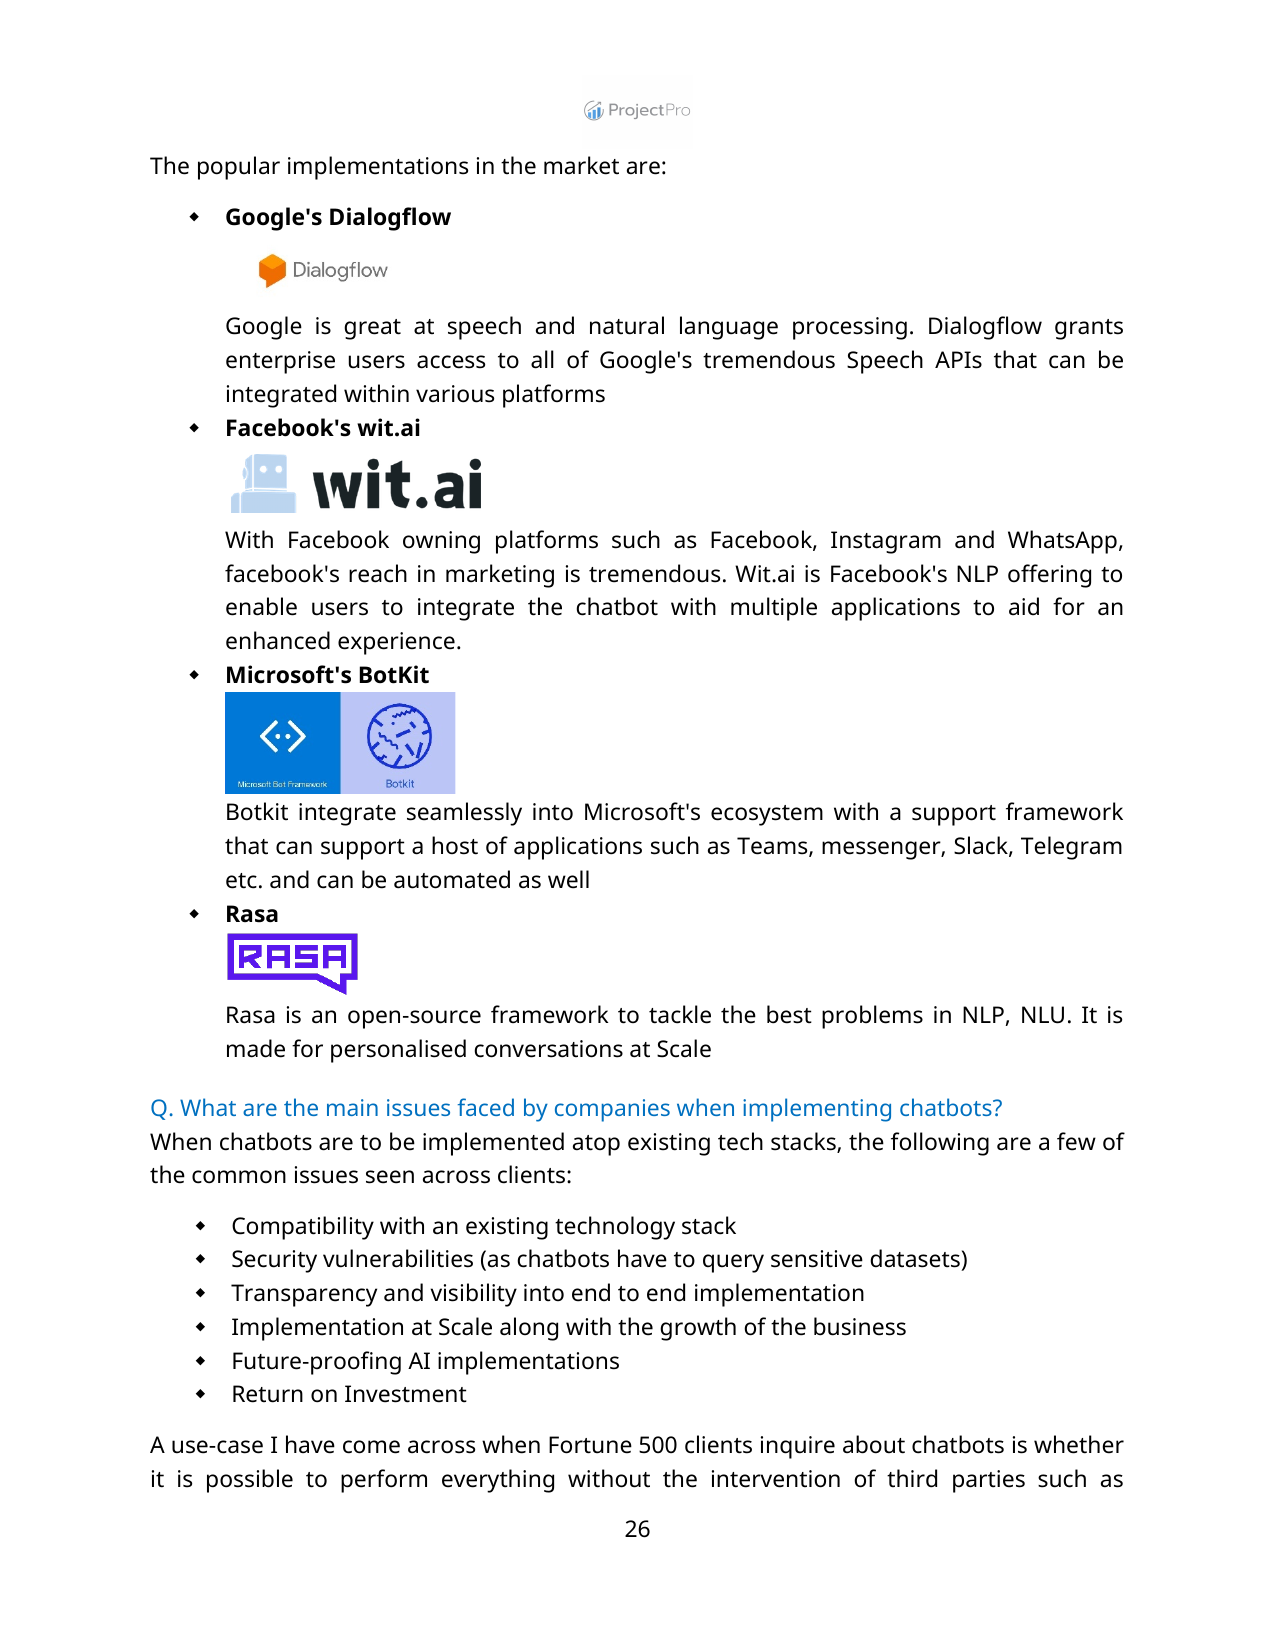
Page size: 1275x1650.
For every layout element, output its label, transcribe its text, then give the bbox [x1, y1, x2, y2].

text The popular implementations in the market are: [150, 150, 1125, 181]
list Future-proofing AI implementations [193, 1344, 1125, 1376]
picture [225, 234, 425, 308]
list Microsoft's BotKit Botkit integrate seamlessly into Microsoft's ecosystem with a support framework that can support a host of applications such as Teams, messenger, Slack, Telegram etc. and can be automated as well [187, 659, 1125, 895]
picture [225, 931, 360, 997]
list Rasa Rasa is an open-source framework to tackle the best problems in NLP, NLU. It is made for personalised conversations at Scale [187, 898, 1125, 1064]
list Google's Dialogflow Google is great at speech and natural language processing. Dialogflow grants enterprise users access to all of Google's tremendous Speech APIs that can be integrated within various platforms [187, 200, 1125, 409]
list Return on Investment [193, 1378, 1125, 1409]
list Implementation at Scale along with the growth of the business [193, 1311, 1125, 1342]
list Transparency and visibility into end to end implementation [193, 1277, 1125, 1308]
subtitle Q. What are the main issues faced by companies when implementing chatbots? [150, 1092, 1125, 1123]
picture [225, 692, 456, 794]
text When chatbots are to be implemented atop existing tech stacks, the following are a few of the common issues seen across clients: [150, 1125, 1125, 1190]
list Compatibility with an existing technology stack [193, 1209, 1125, 1241]
list Security vulnerabilities (as chatbots have to query sensitive datasets) [193, 1243, 1125, 1274]
picture [582, 75, 693, 149]
picture [225, 445, 486, 522]
list Facebook's wit.ai With Facebook owning platforms such as Facebook, Instagram and WhatsApp, facebook's reach in marketing is tremendous. Wit.ai is Facebook's NLP offering to enable users to integrate the chatbot with multiple applications to aid for an enhanced experience. [187, 412, 1125, 656]
